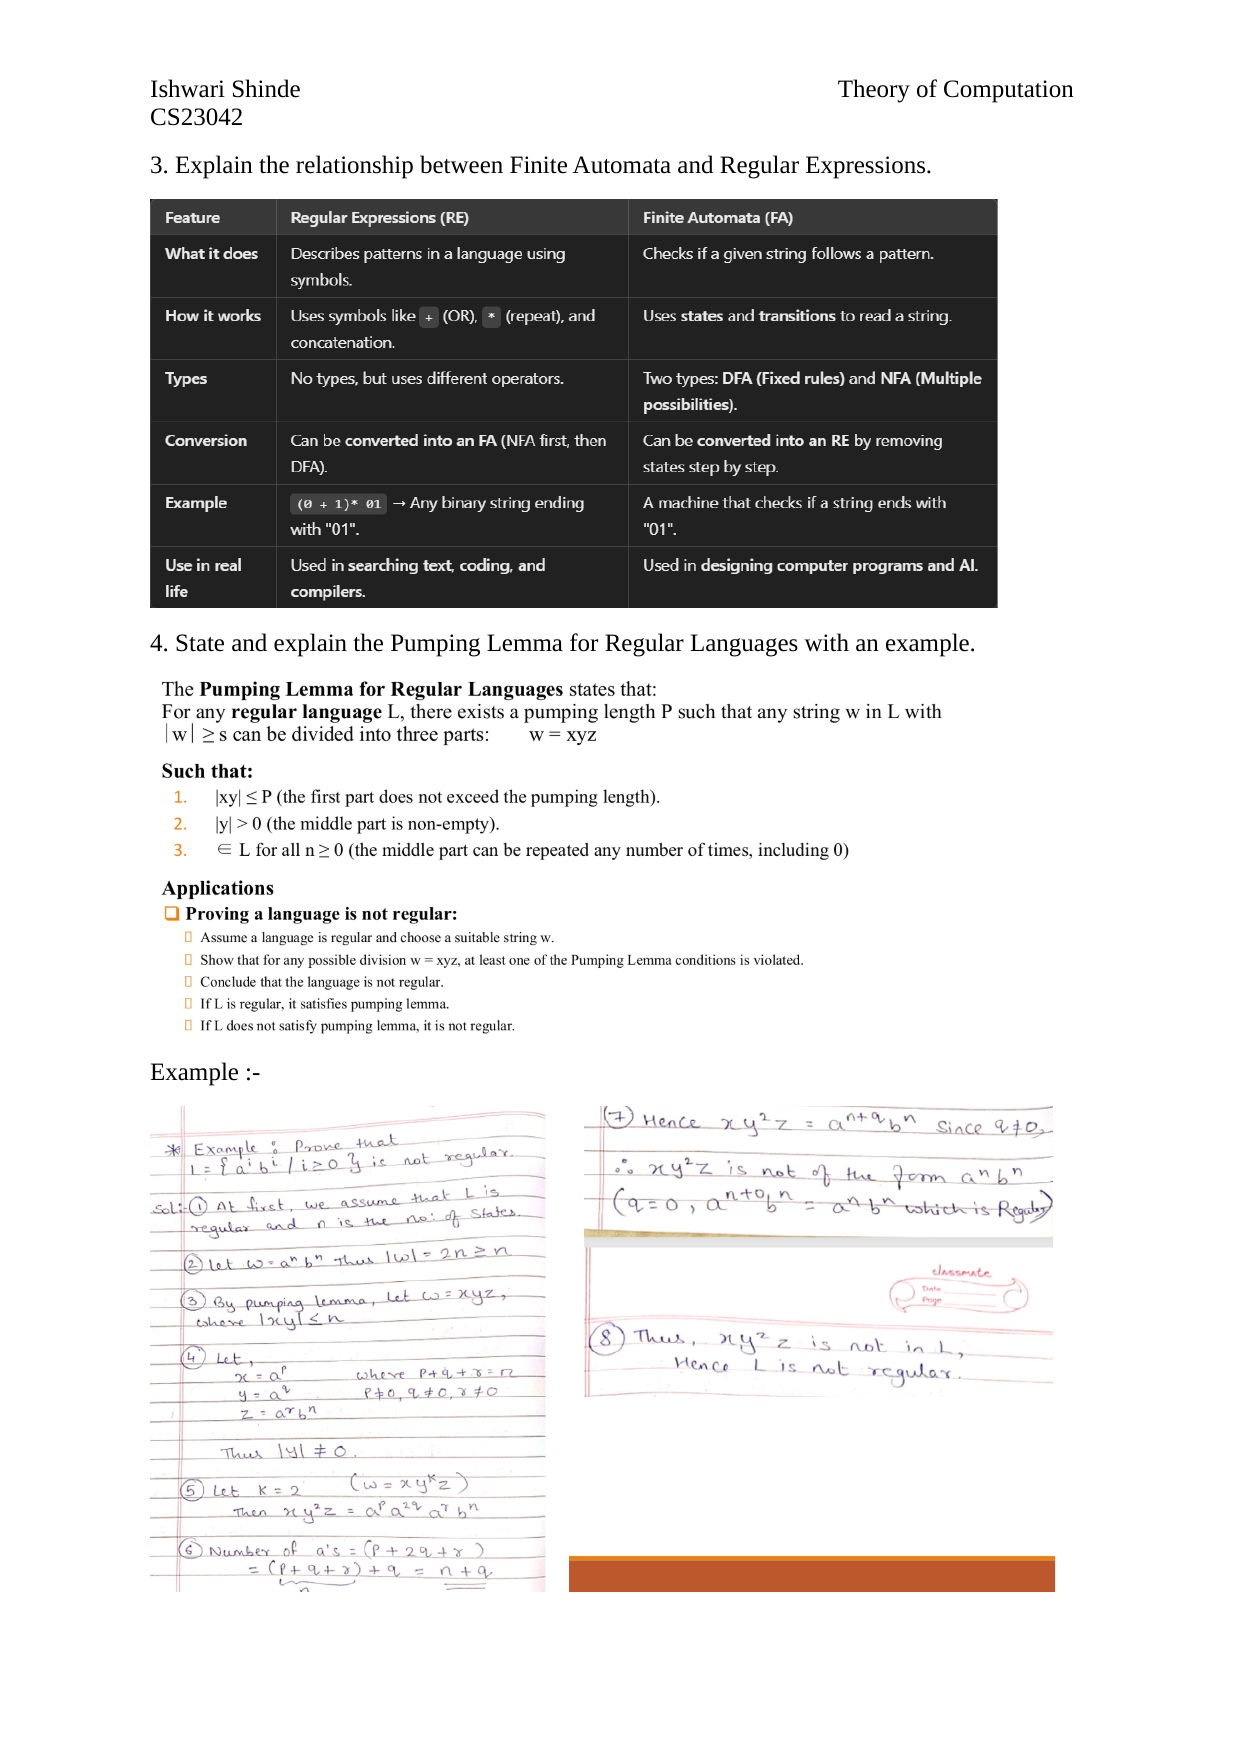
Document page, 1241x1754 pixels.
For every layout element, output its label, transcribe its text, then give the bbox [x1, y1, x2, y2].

text Example :- [150, 1057, 1090, 1085]
text 4. State and explain the Pumping Lemma for Regular Languages with an example. [150, 628, 1090, 657]
text 3. Explain the relationship between Finite Automata and Regular Expressions. [150, 150, 1090, 179]
picture [150, 678, 968, 1036]
picture [150, 199, 998, 608]
picture [150, 1106, 1055, 1592]
